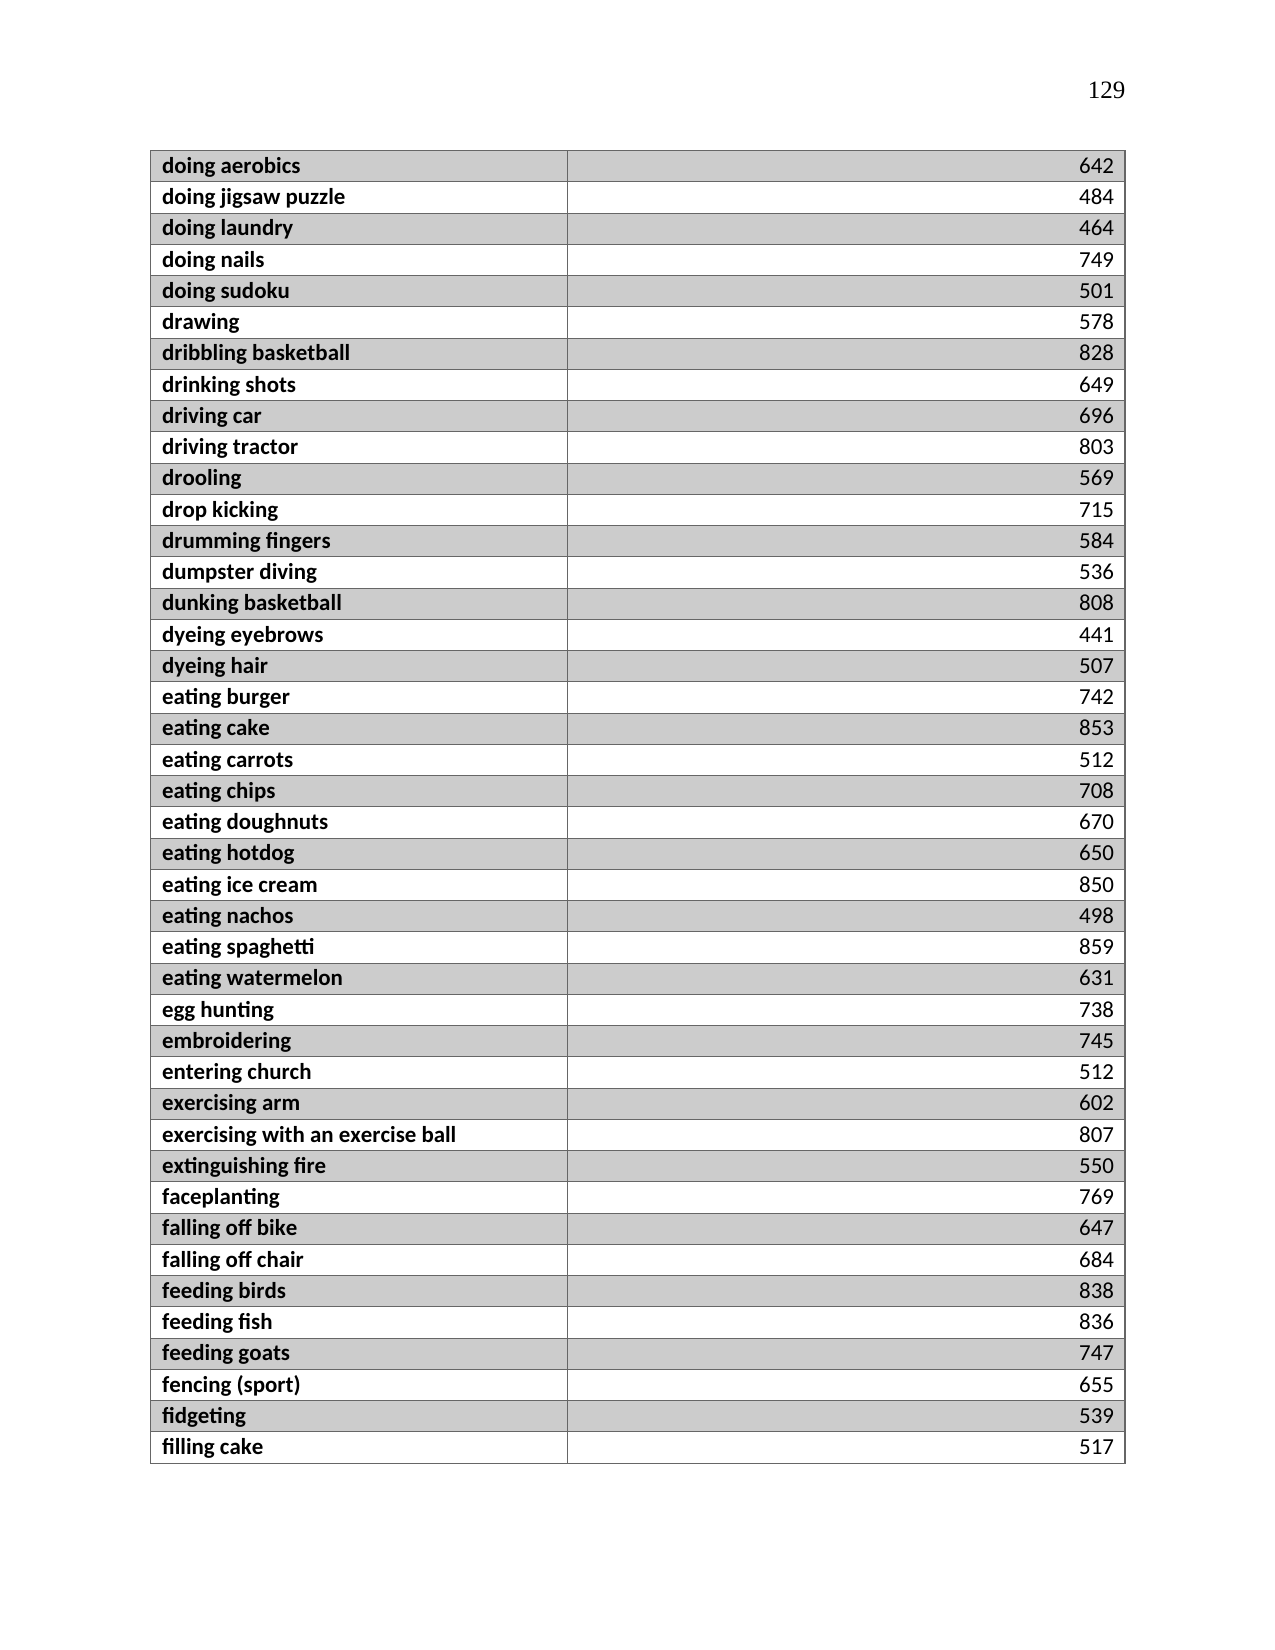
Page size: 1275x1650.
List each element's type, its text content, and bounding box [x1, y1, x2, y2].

table_cell 803 [568, 432, 1124, 462]
table_cell feeding goats [151, 1339, 567, 1369]
table_cell falling off chair [151, 1245, 567, 1275]
table_cell feeding birds [151, 1276, 567, 1306]
table_cell 649 [568, 370, 1124, 400]
table_cell drooling [151, 464, 567, 494]
table_cell 850 [568, 870, 1124, 900]
table_cell fidgeting [151, 1401, 567, 1431]
table_cell falling off bike [151, 1214, 567, 1244]
table_cell 742 [568, 682, 1124, 712]
table_cell 828 [568, 339, 1124, 369]
table_cell filling cake [151, 1432, 567, 1462]
table_cell 507 [568, 651, 1124, 681]
table_cell exercising arm [151, 1089, 567, 1119]
table_cell dunking basketball [151, 589, 567, 619]
table_cell dribbling basketball [151, 339, 567, 369]
table_cell 578 [568, 307, 1124, 337]
table_cell 441 [568, 620, 1124, 650]
table_cell drumming fingers [151, 526, 567, 556]
table_cell 517 [568, 1432, 1124, 1462]
table_cell 807 [568, 1120, 1124, 1150]
table_cell driving tractor [151, 432, 567, 462]
table_cell 836 [568, 1307, 1124, 1337]
table_cell 539 [568, 1401, 1124, 1431]
table_cell 512 [568, 1057, 1124, 1087]
table_cell 642 [568, 151, 1124, 181]
table_cell eating cake [151, 714, 567, 744]
table_cell 501 [568, 276, 1124, 306]
table_cell egg hunting [151, 995, 567, 1025]
table_cell eating spaghetti [151, 932, 567, 962]
table_cell exercising with an exercise ball [151, 1120, 567, 1150]
table_cell 512 [568, 745, 1124, 775]
table_cell 670 [568, 807, 1124, 837]
table_cell 696 [568, 401, 1124, 431]
table_cell 853 [568, 714, 1124, 744]
table_cell eating chips [151, 776, 567, 806]
table_cell 464 [568, 214, 1124, 244]
table_cell dyeing eyebrows [151, 620, 567, 650]
table_cell doing jigsaw puzzle [151, 182, 567, 212]
table_cell 749 [568, 245, 1124, 275]
table_cell entering church [151, 1057, 567, 1087]
table_cell eating ice cream [151, 870, 567, 900]
table_cell driving car [151, 401, 567, 431]
table_cell feeding fish [151, 1307, 567, 1337]
table_cell 684 [568, 1245, 1124, 1275]
table_cell 631 [568, 964, 1124, 994]
table_cell eating carrots [151, 745, 567, 775]
table_cell faceplanting [151, 1182, 567, 1212]
table_cell 708 [568, 776, 1124, 806]
table_cell 747 [568, 1339, 1124, 1369]
table_cell 808 [568, 589, 1124, 619]
table_cell eating hotdog [151, 839, 567, 869]
table_cell 647 [568, 1214, 1124, 1244]
table_cell eating doughnuts [151, 807, 567, 837]
table_cell eating watermelon [151, 964, 567, 994]
table_cell 715 [568, 495, 1124, 525]
table_cell 838 [568, 1276, 1124, 1306]
table_cell extinguishing fire [151, 1151, 567, 1181]
table_cell doing aerobics [151, 151, 567, 181]
table_cell doing nails [151, 245, 567, 275]
table_cell drinking shots [151, 370, 567, 400]
table_cell 498 [568, 901, 1124, 931]
table_cell embroidering [151, 1026, 567, 1056]
table_cell 655 [568, 1370, 1124, 1400]
table_cell dumpster diving [151, 557, 567, 587]
table_cell 536 [568, 557, 1124, 587]
table_cell 745 [568, 1026, 1124, 1056]
table_cell 584 [568, 526, 1124, 556]
table_cell drawing [151, 307, 567, 337]
table_cell 650 [568, 839, 1124, 869]
table_cell 859 [568, 932, 1124, 962]
table_cell fencing (sport) [151, 1370, 567, 1400]
table_cell doing laundry [151, 214, 567, 244]
table_cell drop kicking [151, 495, 567, 525]
table_cell 550 [568, 1151, 1124, 1181]
table_cell eating nachos [151, 901, 567, 931]
table_cell 484 [568, 182, 1124, 212]
table_cell doing sudoku [151, 276, 567, 306]
table_cell 569 [568, 464, 1124, 494]
table_cell 602 [568, 1089, 1124, 1119]
table_cell 769 [568, 1182, 1124, 1212]
table_cell eating burger [151, 682, 567, 712]
table_cell dyeing hair [151, 651, 567, 681]
table_cell 738 [568, 995, 1124, 1025]
